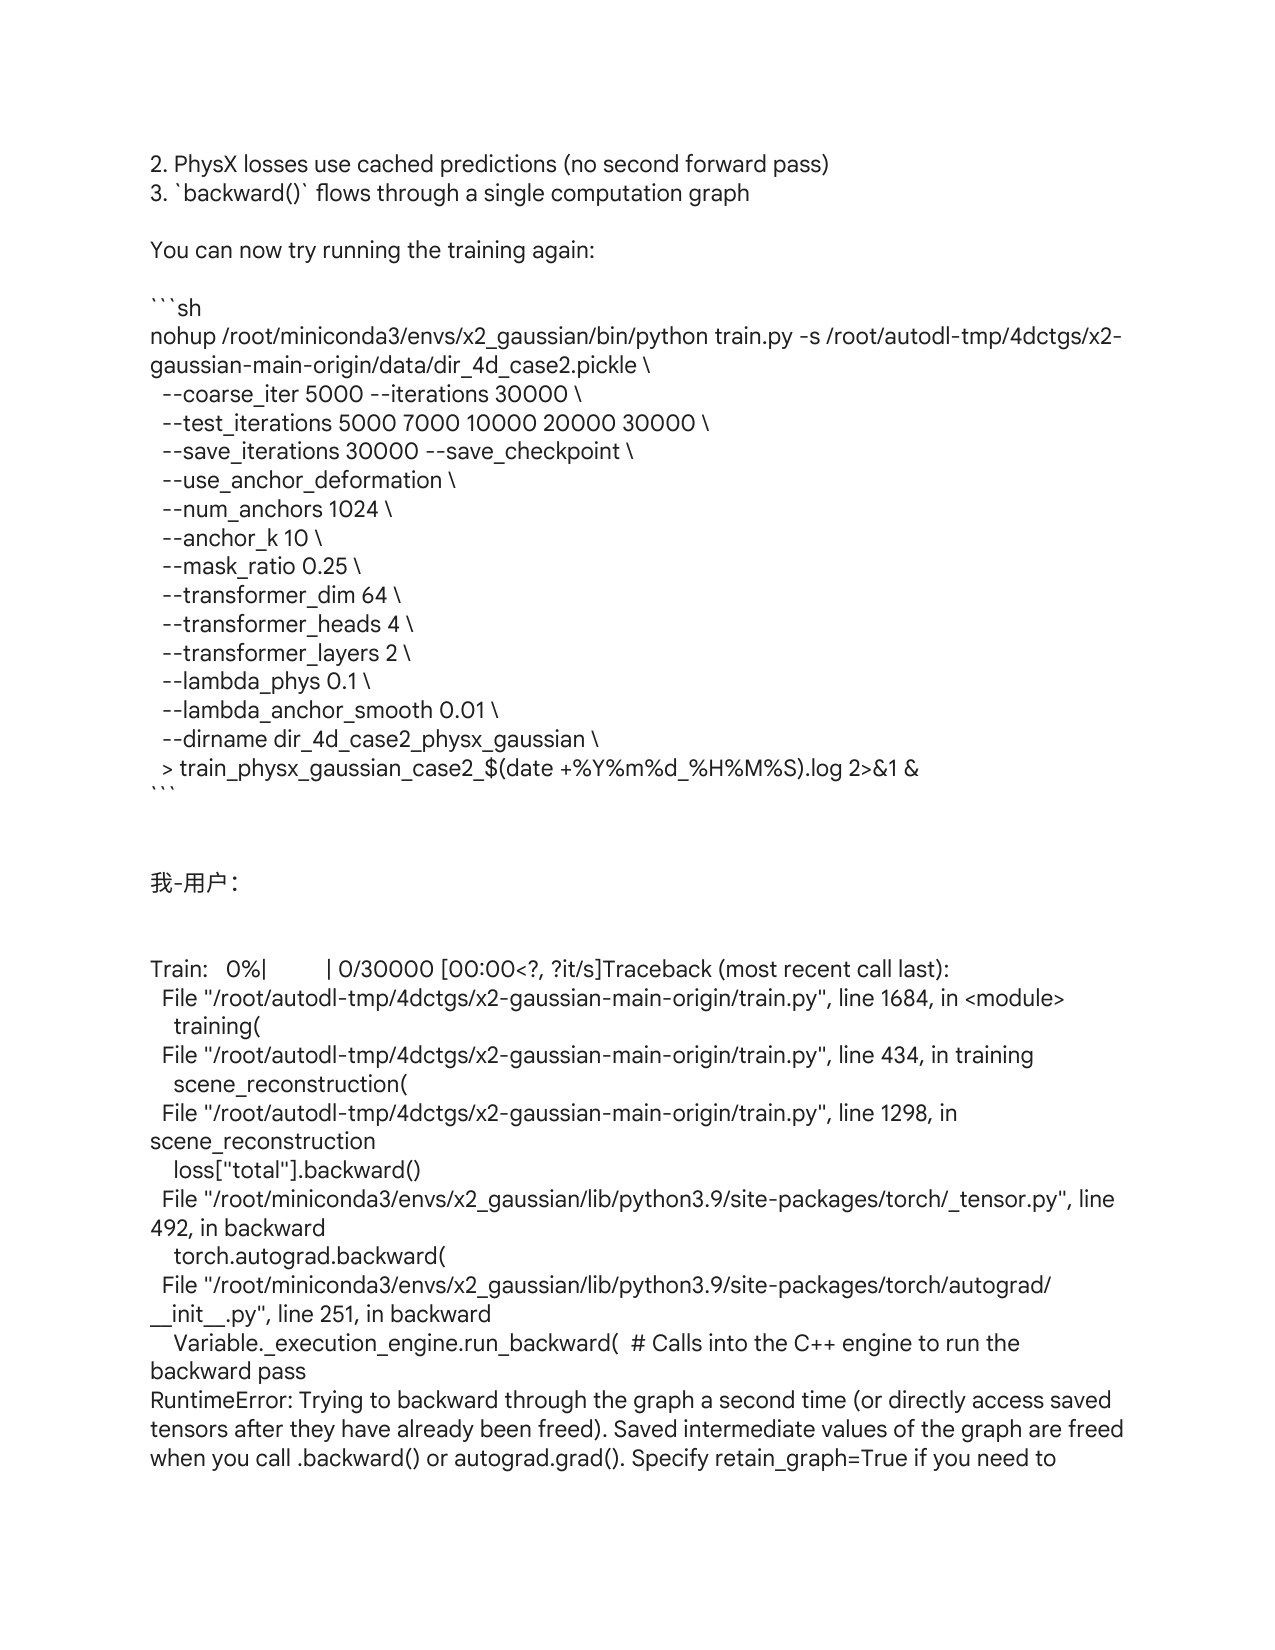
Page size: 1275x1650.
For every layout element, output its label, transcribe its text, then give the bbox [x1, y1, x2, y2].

text 3. `backward()` flows through a single computation graph [150, 179, 1125, 207]
text --save_iterations 30000 --save_checkpoint \ [150, 437, 1125, 466]
text --test_iterations 5000 7000 10000 20000 30000 \ [150, 409, 1125, 437]
text --anchor_k 10 \ [150, 524, 1125, 552]
text File "/root/autodl-tmp/4dctgs/x2-gaussian-main-origin/train.py", line 1684, in <module> [150, 984, 1125, 1012]
text File "/root/autodl-tmp/4dctgs/x2-gaussian-main-origin/train.py", line 434, in training [150, 1041, 1125, 1070]
text --transformer_heads 4 \ [150, 610, 1125, 639]
text loss["total"].backward() [150, 1156, 1125, 1185]
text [150, 1386, 1125, 1472]
text File "/root/miniconda3/envs/x2_gaussian/lib/python3.9/site-packages/torch/autograd/__init__.py", line 251, in backward [150, 1271, 1125, 1329]
text ``` [150, 782, 1125, 811]
text --num_anchors 1024 \ [150, 495, 1125, 524]
text Variable._execution_engine.run_backward( # Calls into the C++ engine to run the backward pass [150, 1329, 1125, 1386]
text 2. PhysX losses use cached predictions (no second forward pass) [150, 150, 1125, 179]
text > train_physx_gaussian_case2_$(date +%Y%m%d_%H%M%S).log 2>&1 & [150, 754, 1125, 782]
text --use_anchor_deformation \ [150, 466, 1125, 495]
text --mask_ratio 0.25 \ [150, 552, 1125, 581]
text ```sh [150, 294, 1125, 322]
text scene_reconstruction( [150, 1070, 1125, 1099]
text --dirname dir_4d_case2_physx_gaussian \ [150, 725, 1125, 754]
text training( [150, 1012, 1125, 1041]
text File "/root/autodl-tmp/4dctgs/x2-gaussian-main-origin/train.py", line 1298, in scene_reconstruction [150, 1099, 1125, 1156]
text 我-用户： [150, 869, 1125, 897]
text --lambda_anchor_smooth 0.01 \ [150, 696, 1125, 725]
text --coarse_iter 5000 --iterations 30000 \ [150, 380, 1125, 409]
text torch.autograd.backward( [150, 1242, 1125, 1271]
text Train: 0%| | 0/30000 [00:00<?, ?it/s]Traceback (most recent call last): [150, 955, 1125, 984]
text --transformer_layers 2 \ [150, 639, 1125, 667]
text --lambda_phys 0.1 \ [150, 667, 1125, 696]
text --transformer_dim 64 \ [150, 581, 1125, 610]
text File "/root/miniconda3/envs/x2_gaussian/lib/python3.9/site-packages/torch/_tensor.py", line 492, in backward [150, 1185, 1125, 1242]
text You can now try running the training again: [150, 236, 1125, 265]
text nohup /root/miniconda3/envs/x2_gaussian/bin/python train.py -s /root/autodl-tmp/4dctgs/x2-gaussian-main-origin/data/dir_4d_case2.pickle \ [150, 322, 1125, 380]
